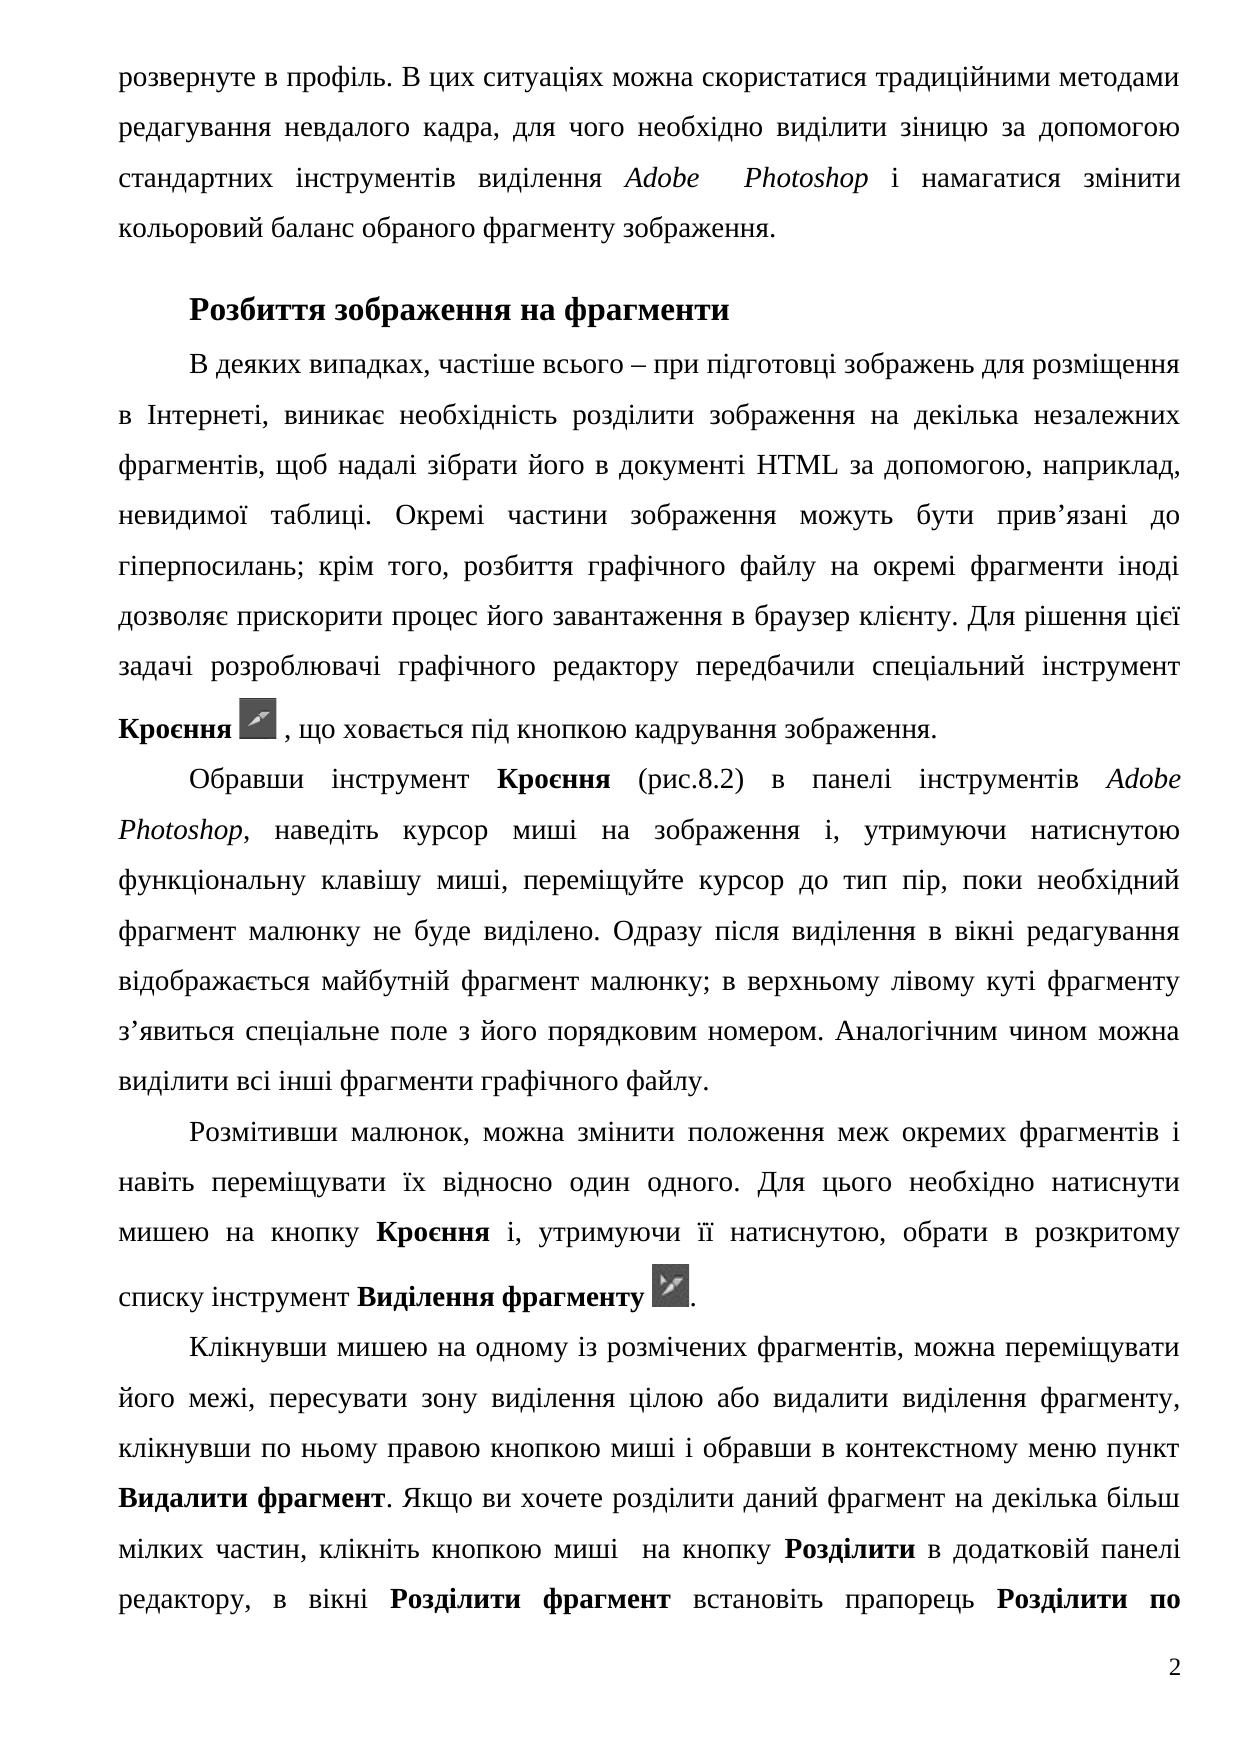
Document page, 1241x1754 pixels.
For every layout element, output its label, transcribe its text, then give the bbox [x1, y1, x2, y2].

text Розмітивши малюнок, можна змінити положення меж окремих фрагментів і навіть переміщувати їх відносно один одного. Для цього необхідно натиснути мишею на кнопку Кроєння і, утримуючи її натиснутою, обрати в розкритому списку інструмент Виділення фрагменту . [118, 1114, 1181, 1313]
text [118, 1329, 1181, 1614]
text В деяких випадках, частіше всього – при підготовці зображень для розміщення в Інтернеті, виникає необхідність розділити зображення на декілька незалежних фрагментів, щоб надалі зібрати його в документі HTML за допомогою, наприклад, невидимої таблиці. Окремі частини зображення можуть бути прив’язані до гіперпосилань; крім того, розбиття графічного файлу на окремі фрагменти іноді дозволяє прискорити процес його завантаження в браузер клієнту. Для рішення цієї задачі розроблювачі графічного редактору передбачили спеціальний інструмент Кроєння , що ховається під кнопкою кадрування зображення. [118, 347, 1181, 745]
text Обравши інструмент Кроєння (рис.8.2) в панелі інструментів Adobe Photoshop, наведіть курсор миші на зображення і, утримуючи натиснутою функціональну клавішу миші, переміщуйте курсор до тип пір, поки необхідний фрагмент малюнку не буде виділено. Одразу після виділення в вікні редагування відображається майбутній фрагмент малюнку; в верхньому лівому куті фрагменту з’явиться спеціальне поле з його порядковим номером. Аналогічним чином можна виділити всі інші фрагменти графічного файлу. [118, 762, 1181, 1097]
picture [239, 698, 277, 739]
text Розбиття зображення на фрагменти [118, 289, 1181, 327]
picture [652, 1264, 690, 1307]
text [118, 59, 1181, 243]
